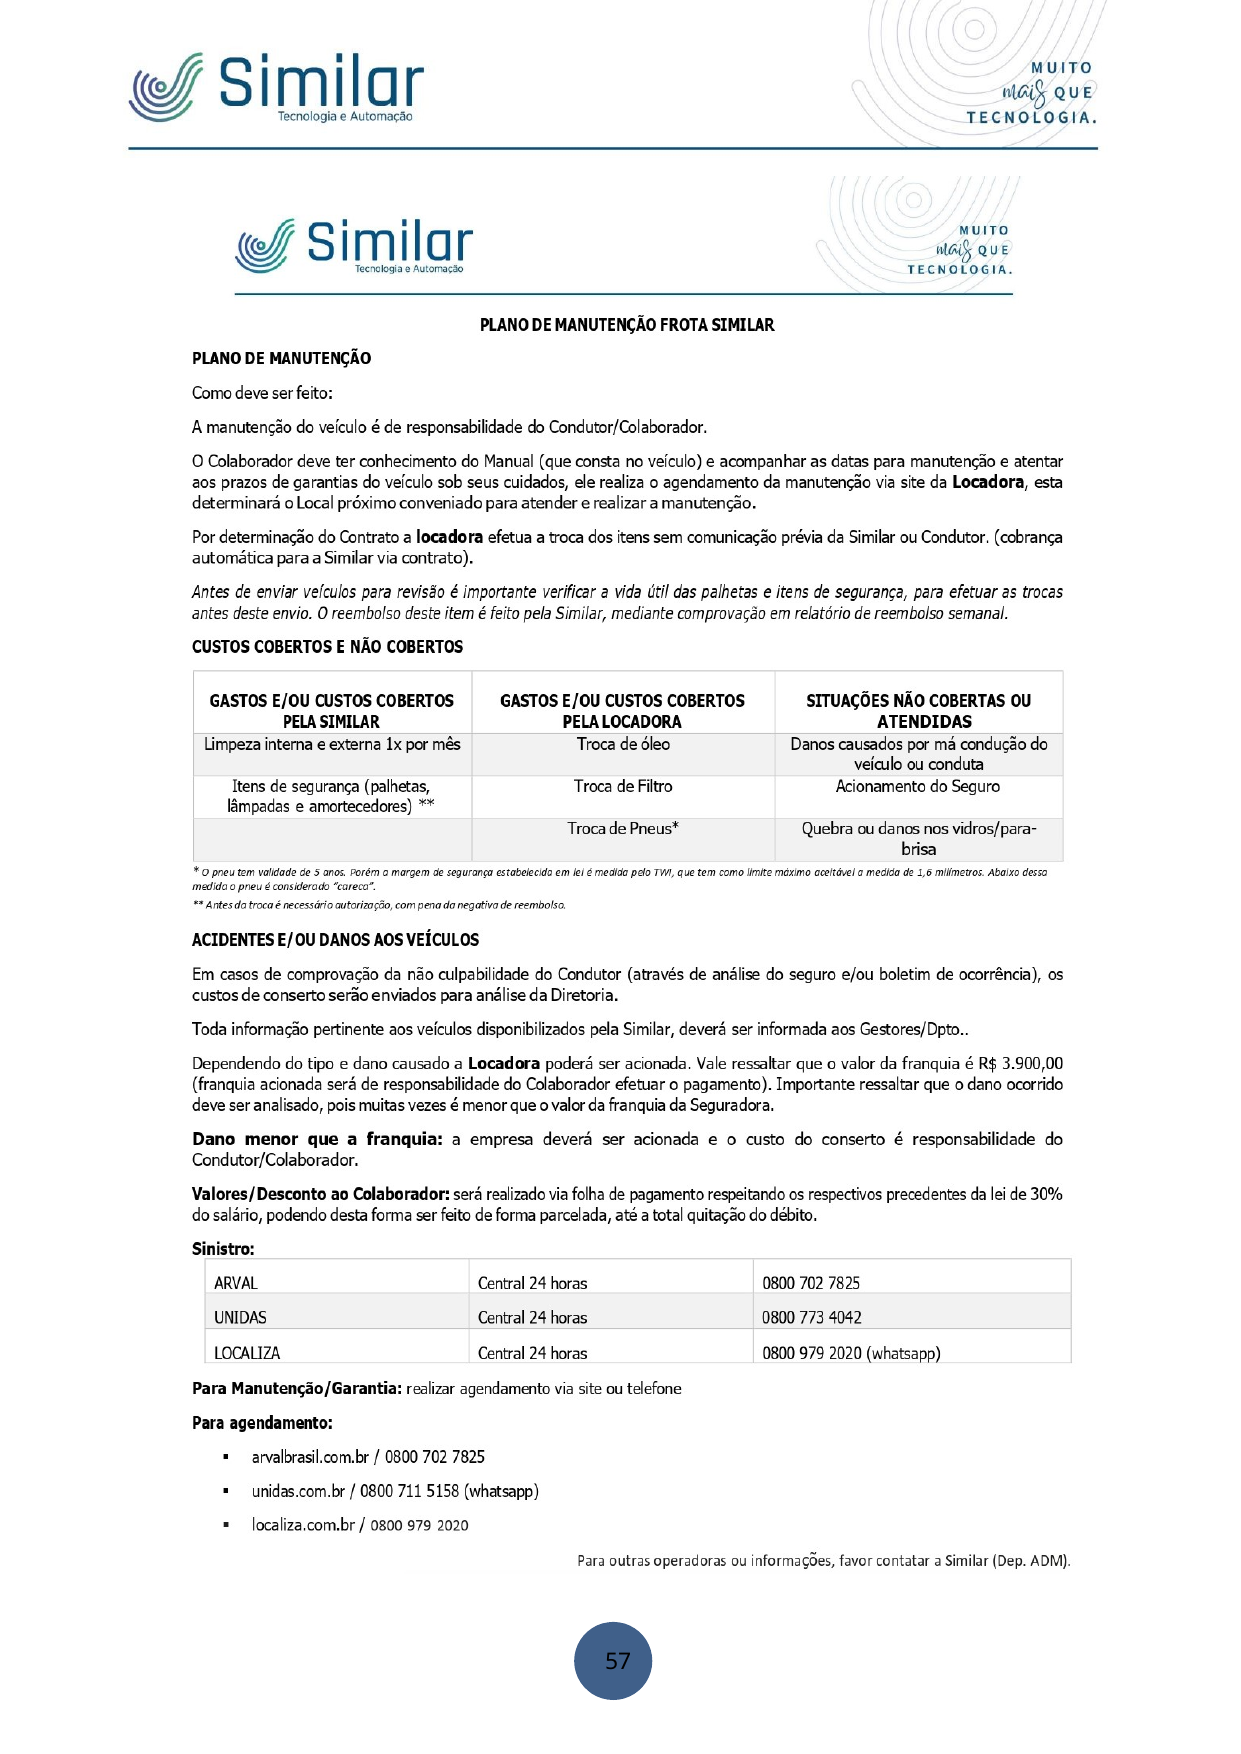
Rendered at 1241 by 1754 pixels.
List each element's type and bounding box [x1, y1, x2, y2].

picture [122, 0, 1108, 158]
picture [132, 176, 1121, 1574]
